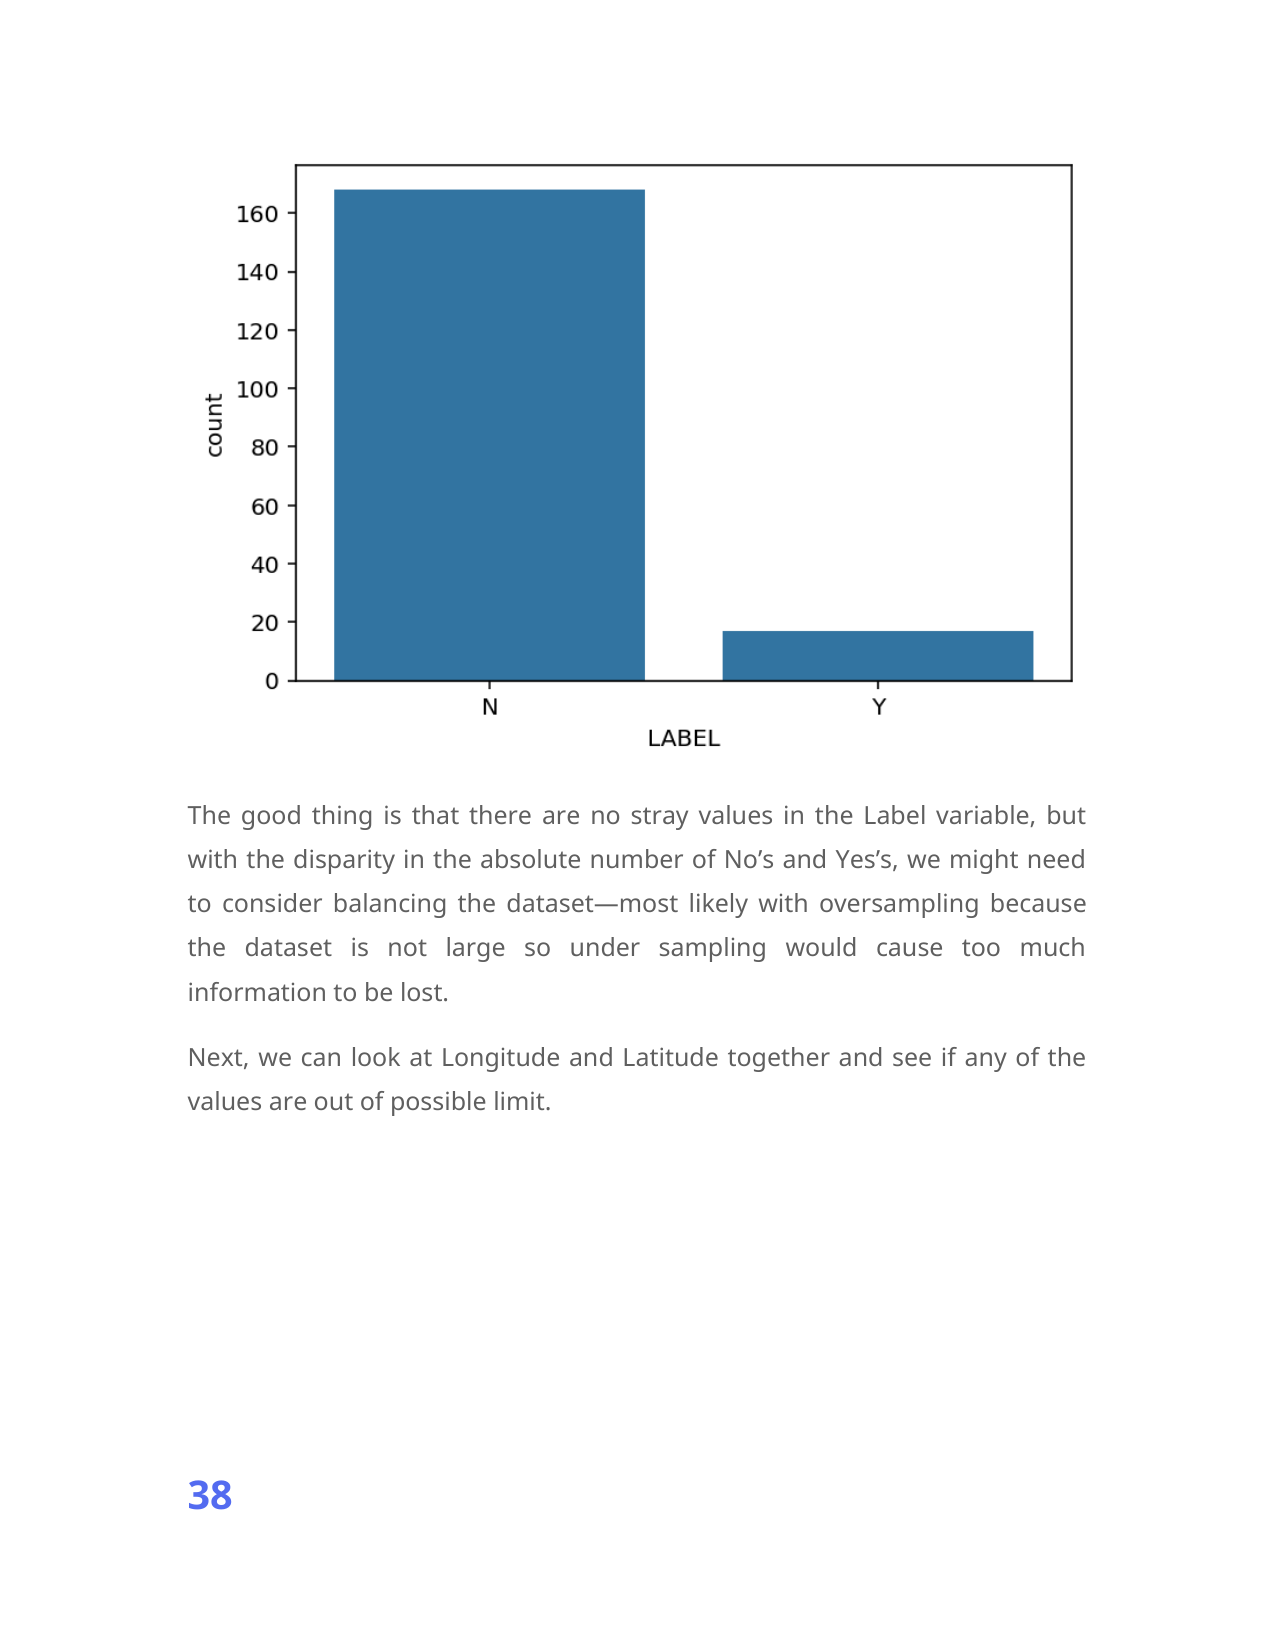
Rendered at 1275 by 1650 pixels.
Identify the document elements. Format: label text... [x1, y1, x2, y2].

picture [187, 150, 1088, 767]
text Next, we can look at Longitude and Latitude together and see if any of the values are out of possible limit. [187, 1039, 1087, 1118]
text The good thing is that there are no stray values in the Label variable, but with the disparity in the absolute number of No’s and Yes’s, we might need to consider balancing the dataset—most likely with oversampling because the dataset is not large so under sampling would cause too much information to be lost. [187, 797, 1087, 1008]
